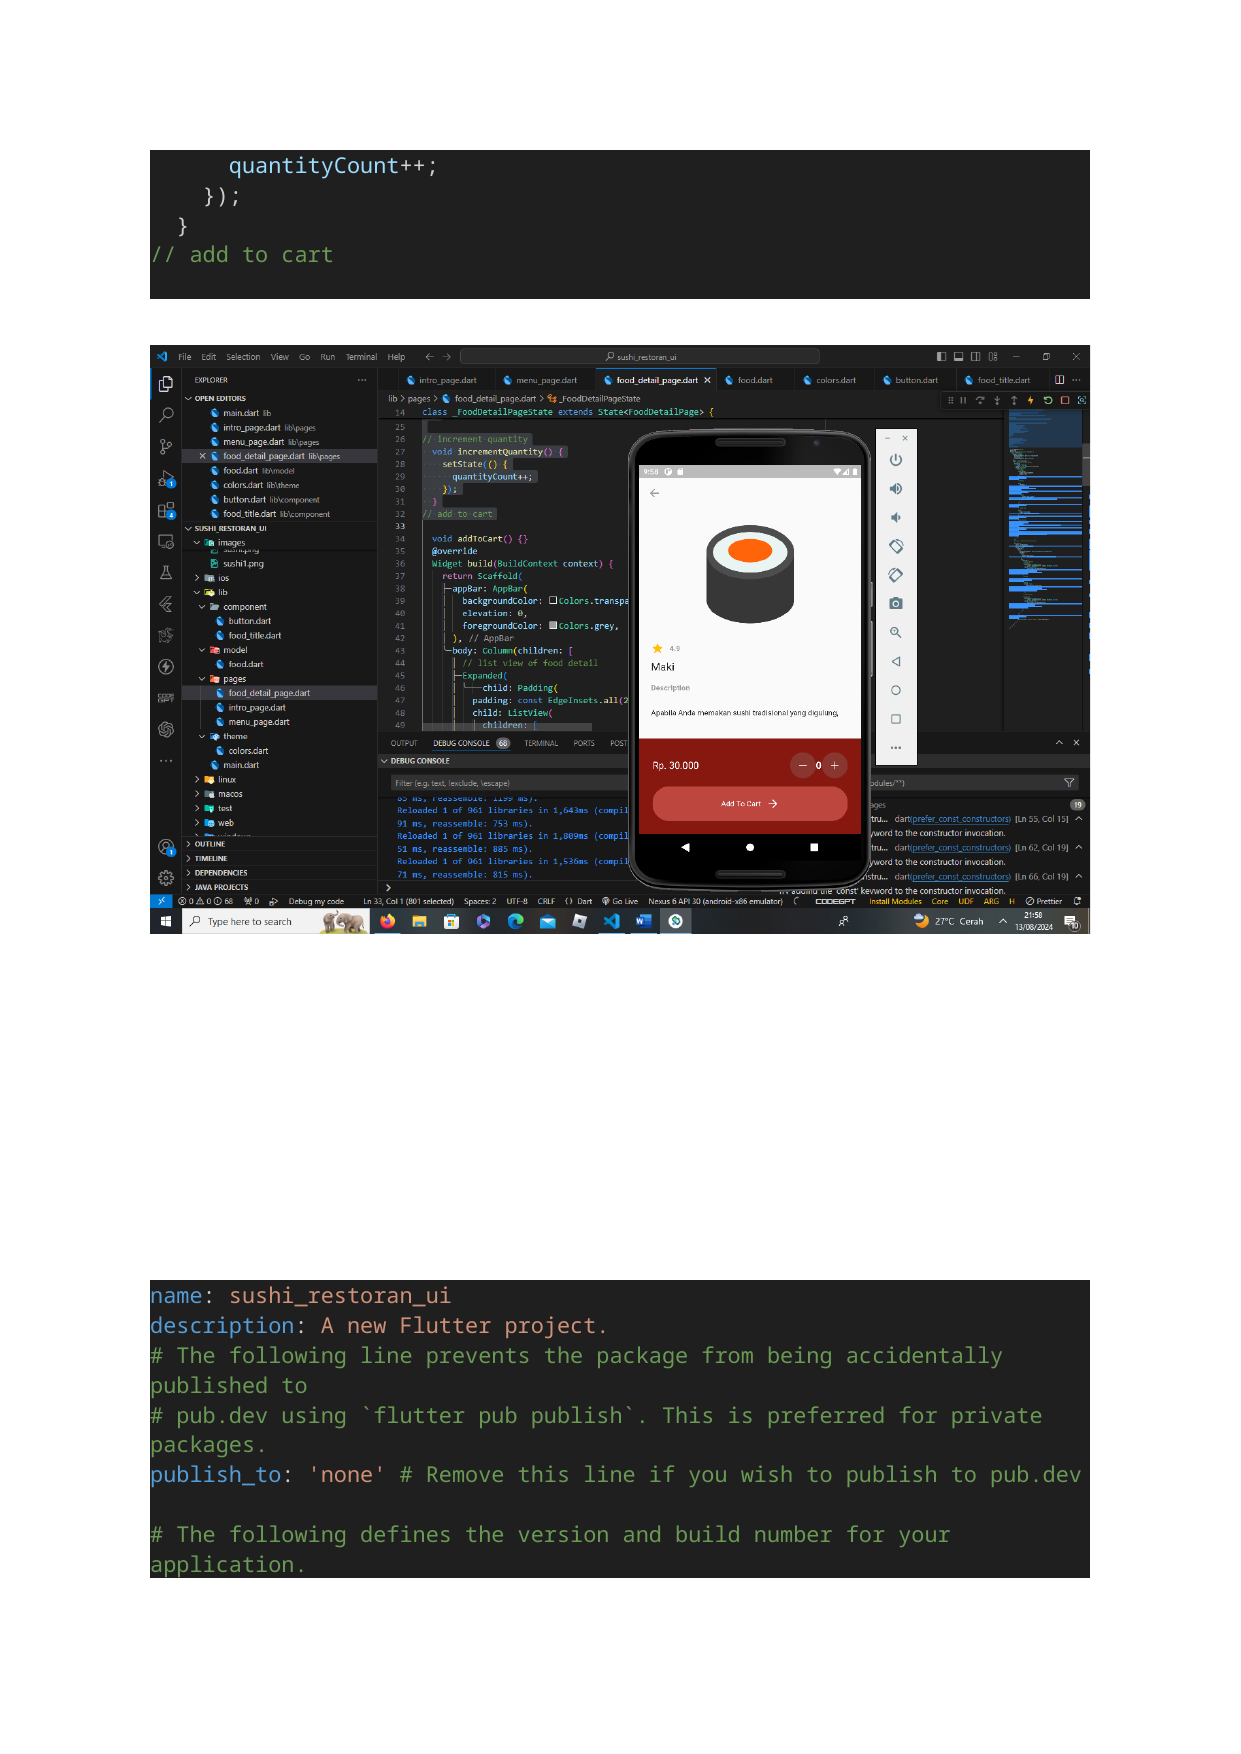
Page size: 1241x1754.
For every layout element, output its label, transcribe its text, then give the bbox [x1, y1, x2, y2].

text # The following defines the version and build number for your application. [150, 1519, 1090, 1578]
text # The following line prevents the package from being accidentally published to [150, 1340, 1090, 1399]
text description: A new Flutter project. [150, 1310, 1090, 1340]
text # pub.dev using `flutter pub publish`. This is preferred for private packages. [150, 1399, 1090, 1459]
text } [150, 209, 1090, 239]
text name: sushi_restoran_ui [150, 1280, 1090, 1310]
picture [150, 345, 1091, 934]
text // add to cart [150, 239, 1090, 269]
text quantityCount++; [150, 150, 1090, 180]
text publish_to: 'none' # Remove this line if you wish to publish to pub.dev [150, 1459, 1090, 1489]
text }); [150, 180, 1090, 209]
